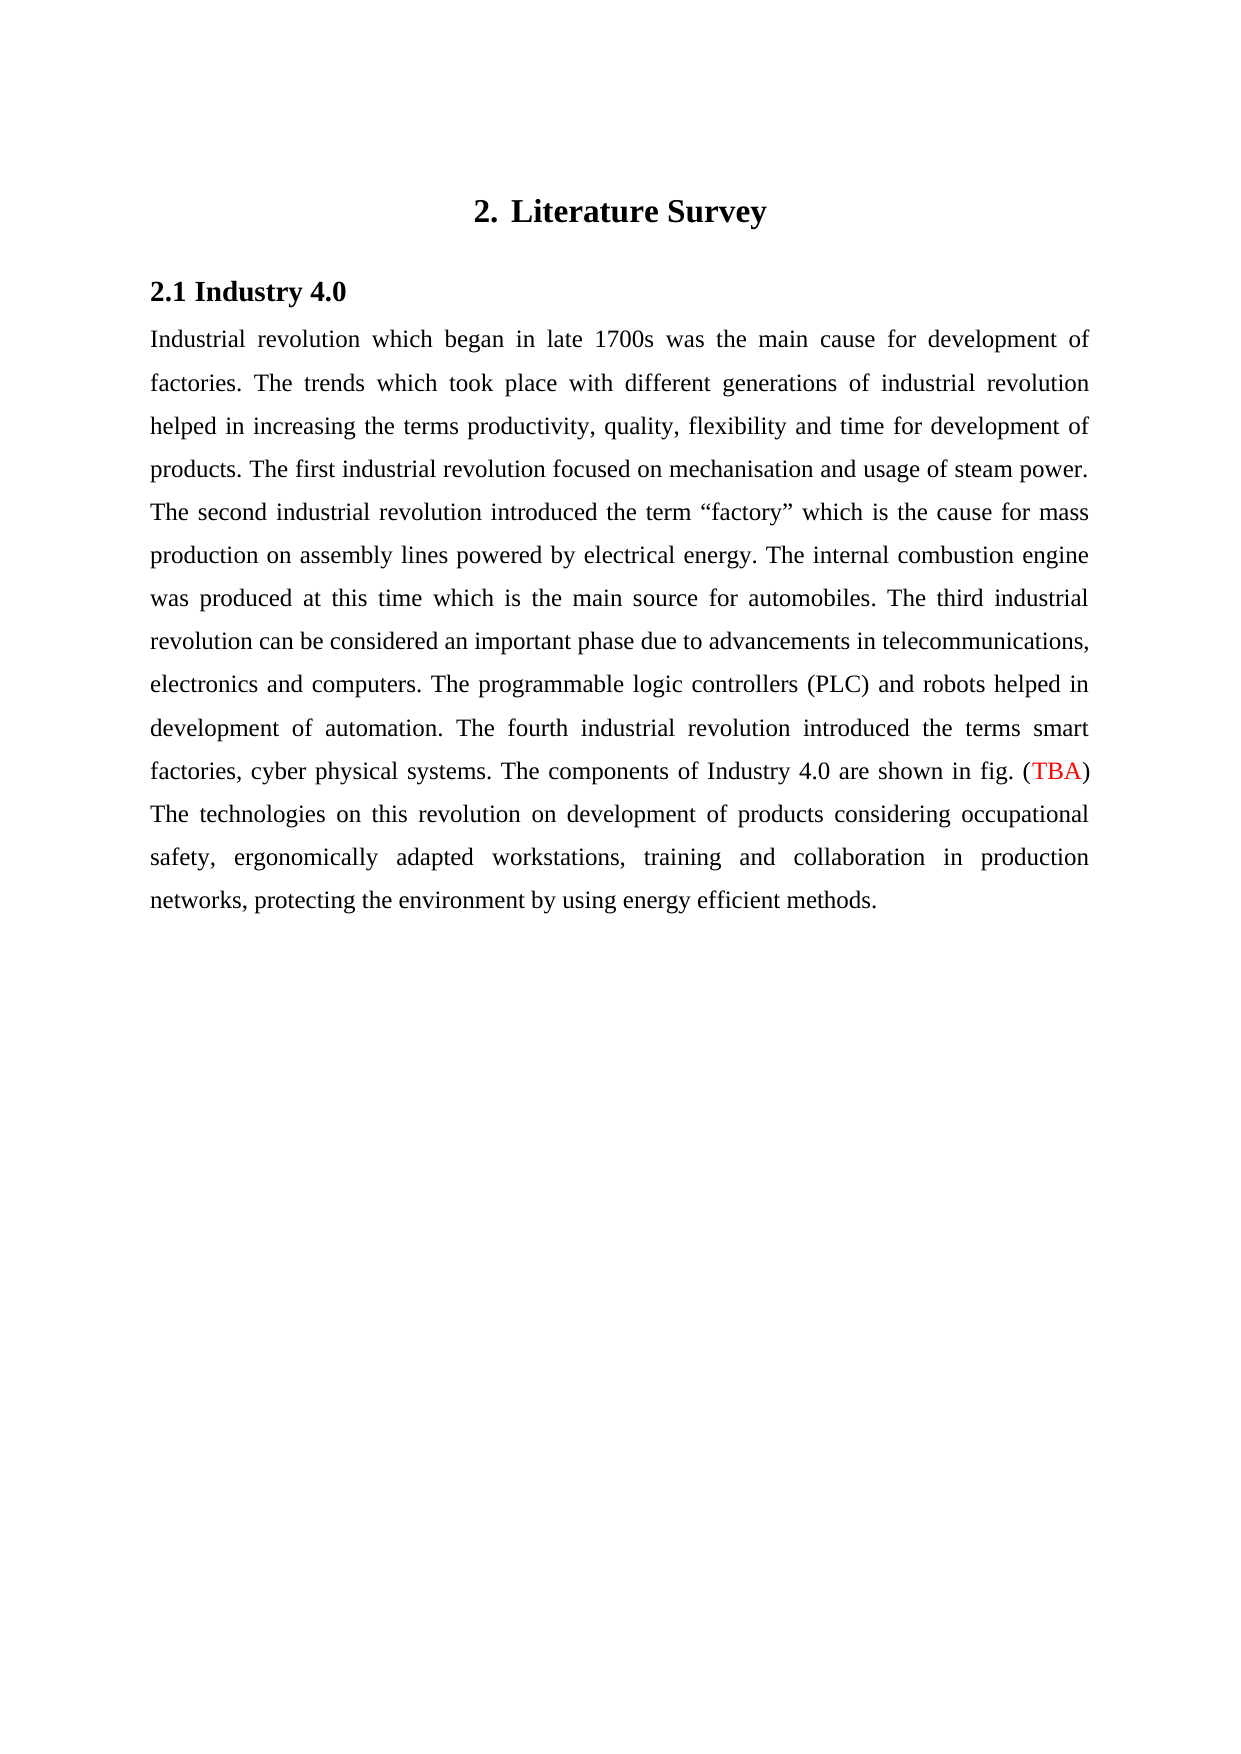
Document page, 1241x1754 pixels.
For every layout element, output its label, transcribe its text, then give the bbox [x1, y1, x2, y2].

text Industrial revolution which began in late 1700s was the main cause for development of factories. The trends which took place with different generations of industrial revolution helped in increasing the terms productivity, quality, flexibility and time for development of products. The first industrial revolution focused on mechanisation and usage of steam power. The second industrial revolution introduced the term “factory” which is the cause for mass production on assembly lines powered by electrical energy. The internal combustion engine was produced at this time which is the main source for automobiles. The third industrial revolution can be considered an important phase due to advancements in telecommunications, electronics and computers. The programmable logic controllers (PLC) and robots helped in development of automation. The fourth industrial revolution introduced the terms smart factories, cyber physical systems. The components of Industry 4.0 are shown in fig. (TBA) The technologies on this revolution on development of products considering occupational safety, ergonomically adapted workstations, training and collaboration in production networks, protecting the environment by using energy efficient methods. [150, 324, 1090, 914]
subtitle Industry 4.0 [150, 274, 1090, 308]
subtitle Literature Survey [150, 192, 1090, 230]
